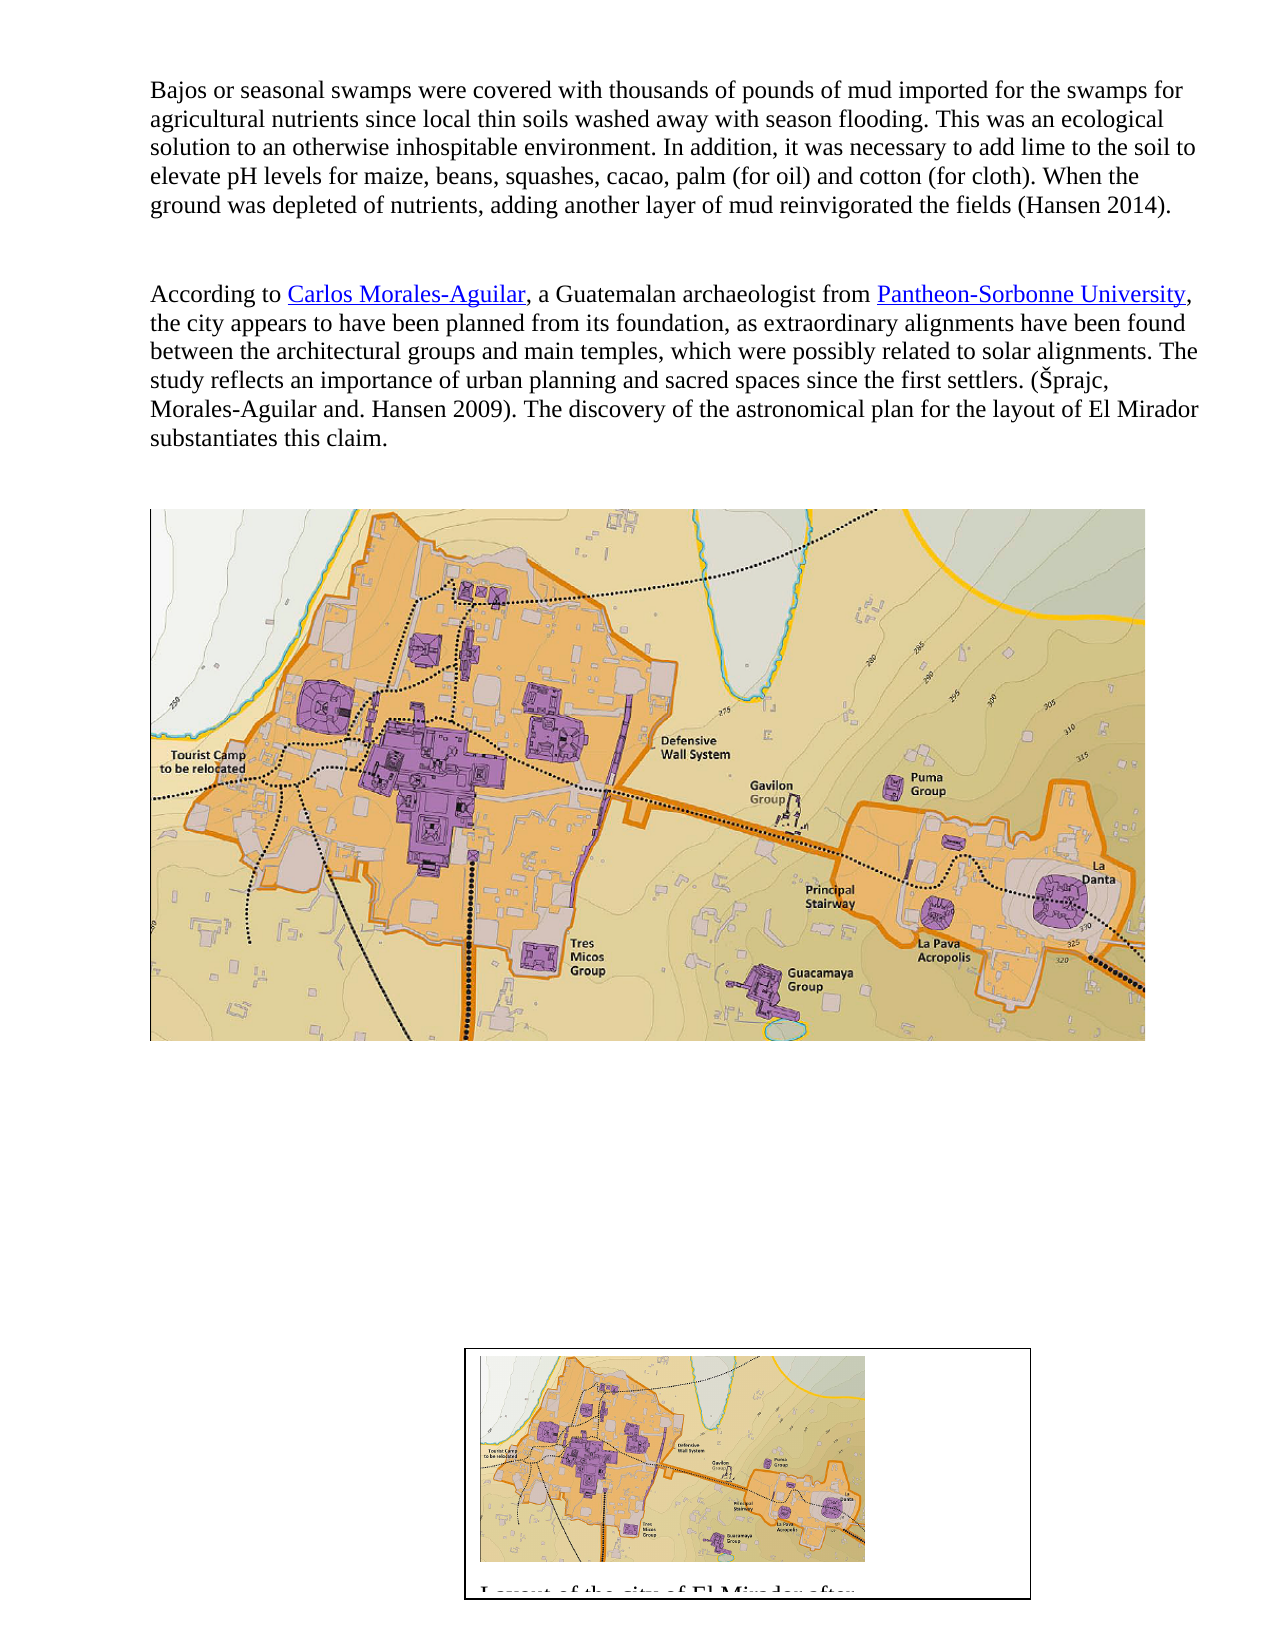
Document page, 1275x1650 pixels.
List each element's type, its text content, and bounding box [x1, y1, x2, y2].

picture [480, 1356, 865, 1562]
picture [150, 509, 1146, 1041]
text According to Carlos Morales-Aguilar, a Guatemalan archaeologist from Pantheon-Sorbonne University, the city appears to have been planned from its foundation, as extraordinary alignments have been found between the architectural groups and main temples, which were possibly related to solar alignments. The study reflects an importance of urban planning and sacred spaces since the first settlers. (Šprajc, Morales-Aguilar and. Hansen 2009). The discovery of the astronomical plan for the layout of El Mirador substantiates this claim. [150, 279, 1200, 451]
text Bajos or seasonal swamps were covered with thousands of pounds of mud imported for the swamps for agricultural nutrients since local thin soils washed away with season flooding. This was an ecological solution to an otherwise inhospitable environment. In addition, it was necessary to add lime to the soil to elevate pH levels for maize, beans, squashes, cacao, palm (for oil) and cotton (for cloth). When the ground was depleted of nutrients, adding another layer of mud reinvigorated the fields (Hansen 2014). [150, 75, 1200, 219]
